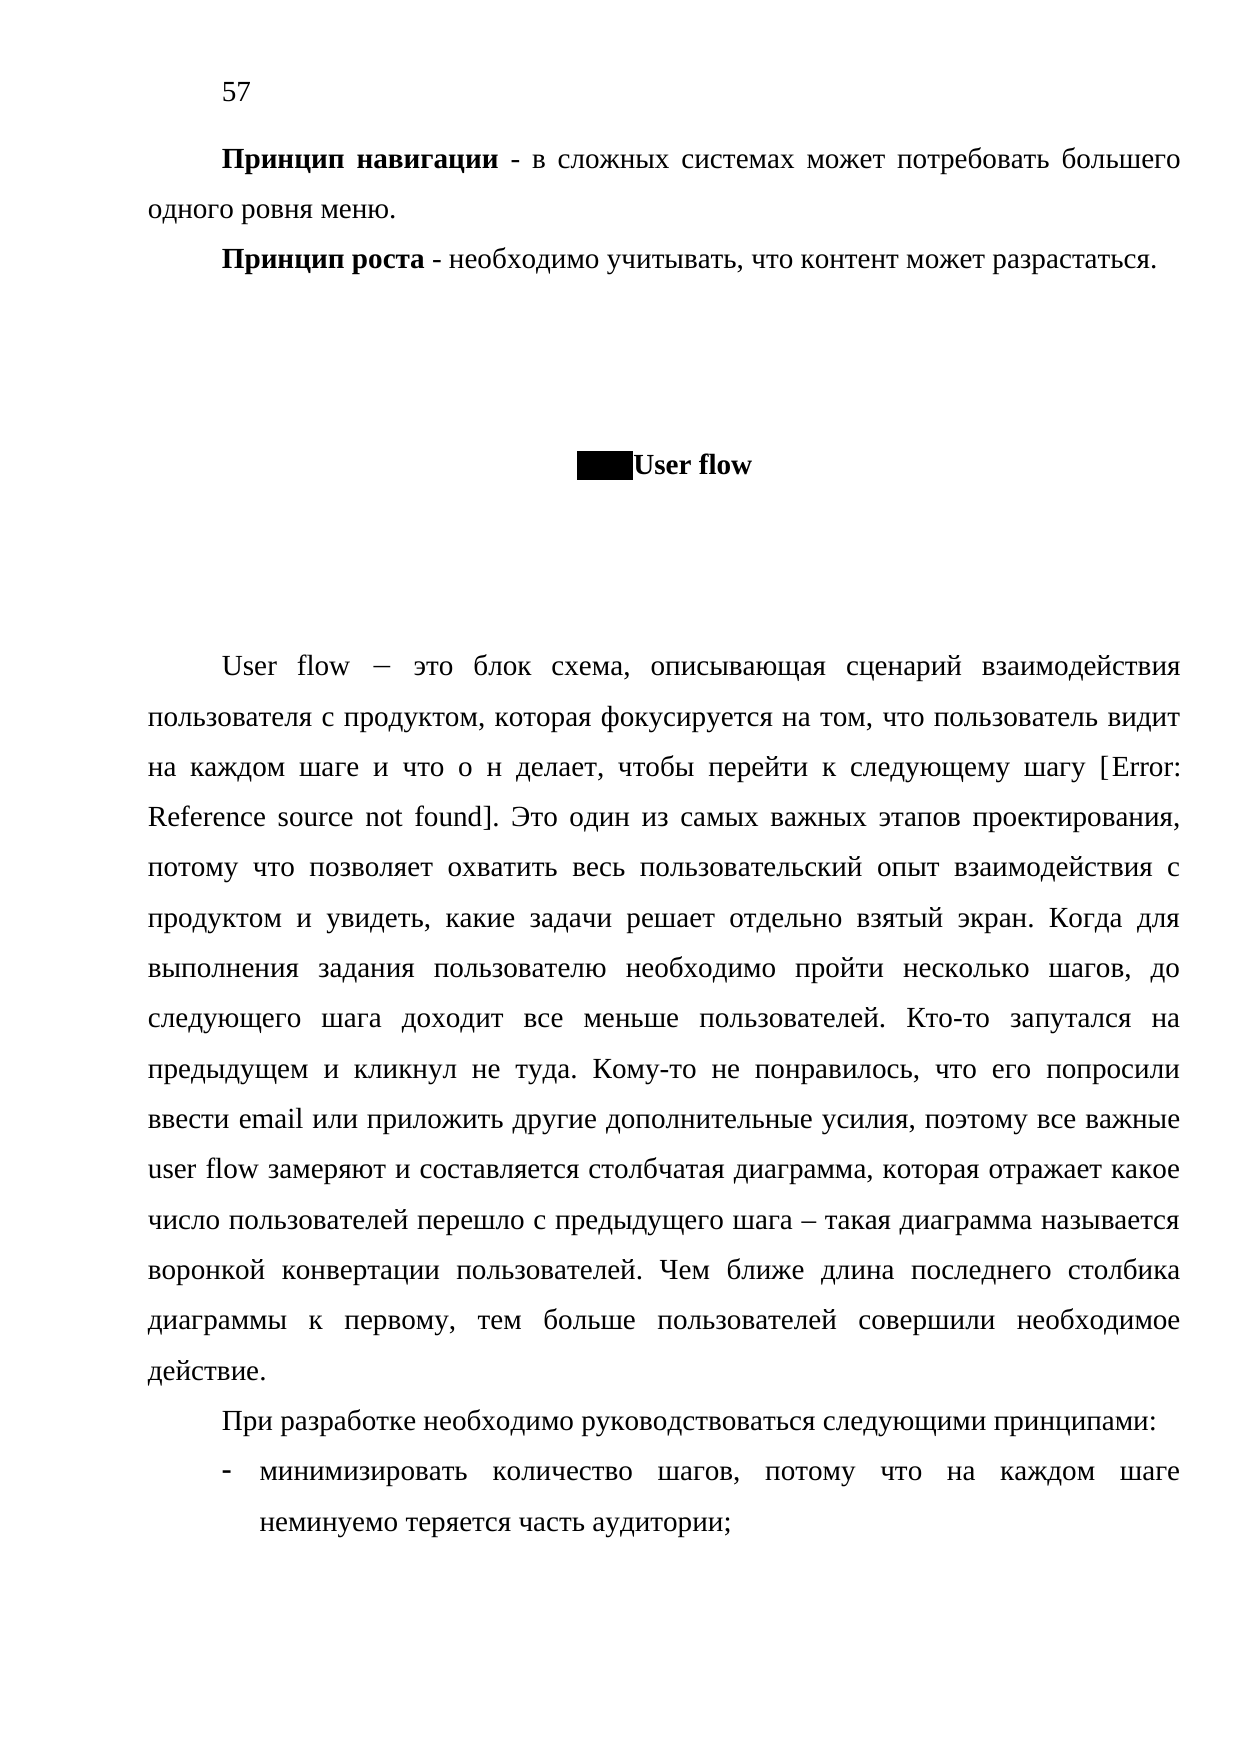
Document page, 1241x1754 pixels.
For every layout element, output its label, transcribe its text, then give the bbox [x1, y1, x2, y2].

subtitle User flow [148, 447, 1181, 481]
list минимизировать количество шагов, потому что на каждом шаге неминуемо теряется часть аудитории; [222, 1453, 1181, 1537]
text Принцип навигации - в сложных системах может потребовать большего одного ровня меню. [148, 141, 1181, 225]
text При разработке необходимо руководствоваться следующими принципами: [148, 1403, 1181, 1437]
text Принцип роста - необходимо учитывать, что контент может разрастаться. [148, 242, 1181, 275]
